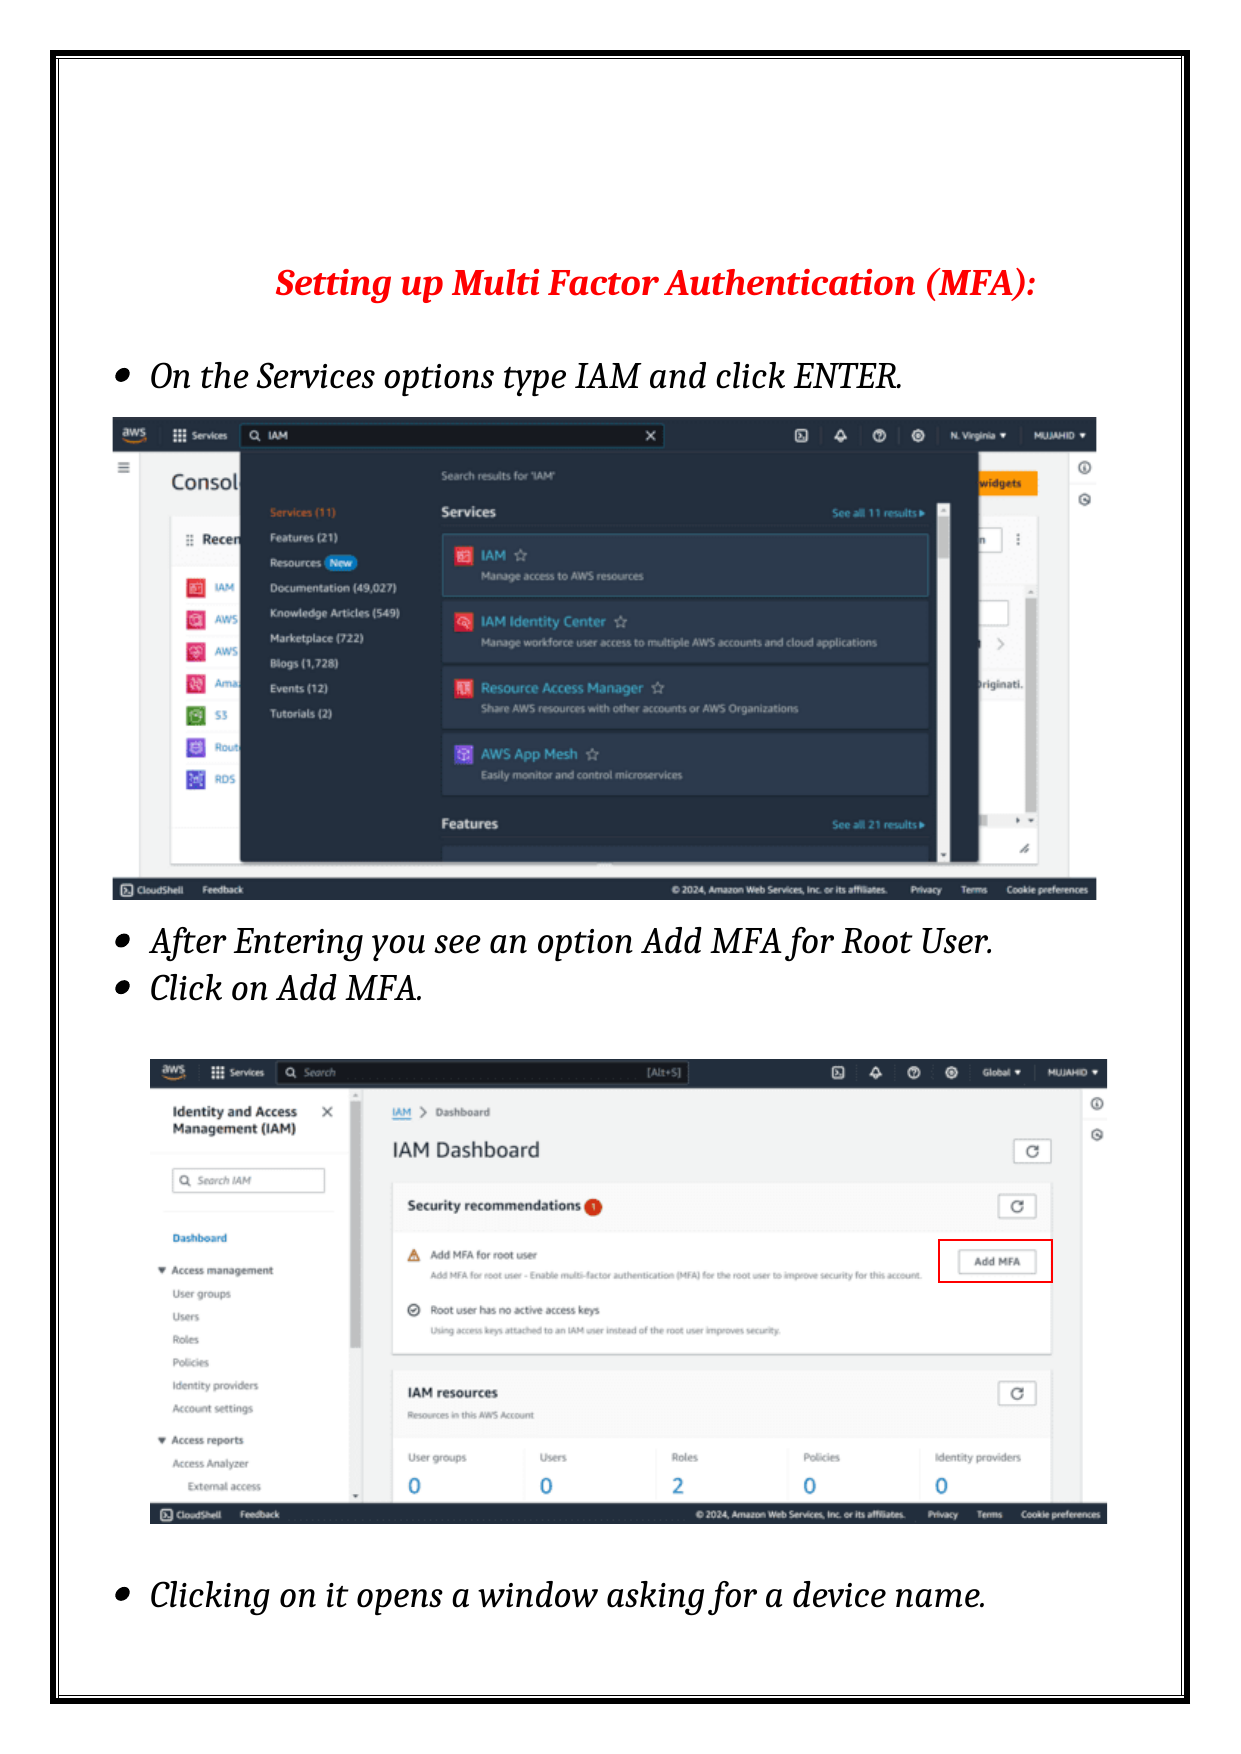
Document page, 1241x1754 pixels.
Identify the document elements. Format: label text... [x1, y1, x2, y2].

picture [150, 1059, 1108, 1524]
list On the Services options type IAM and click ENTER. [112, 354, 1165, 397]
picture [112, 417, 1097, 900]
list Click on Add MFA. [112, 967, 1165, 1010]
list Clicking on it opens a window asking for a device name. [112, 1573, 1165, 1616]
list After Entering you see an option Add MFA for Root User. [112, 920, 1165, 963]
list Setting up Multi Factor Authentication (MFA): [150, 261, 1165, 304]
